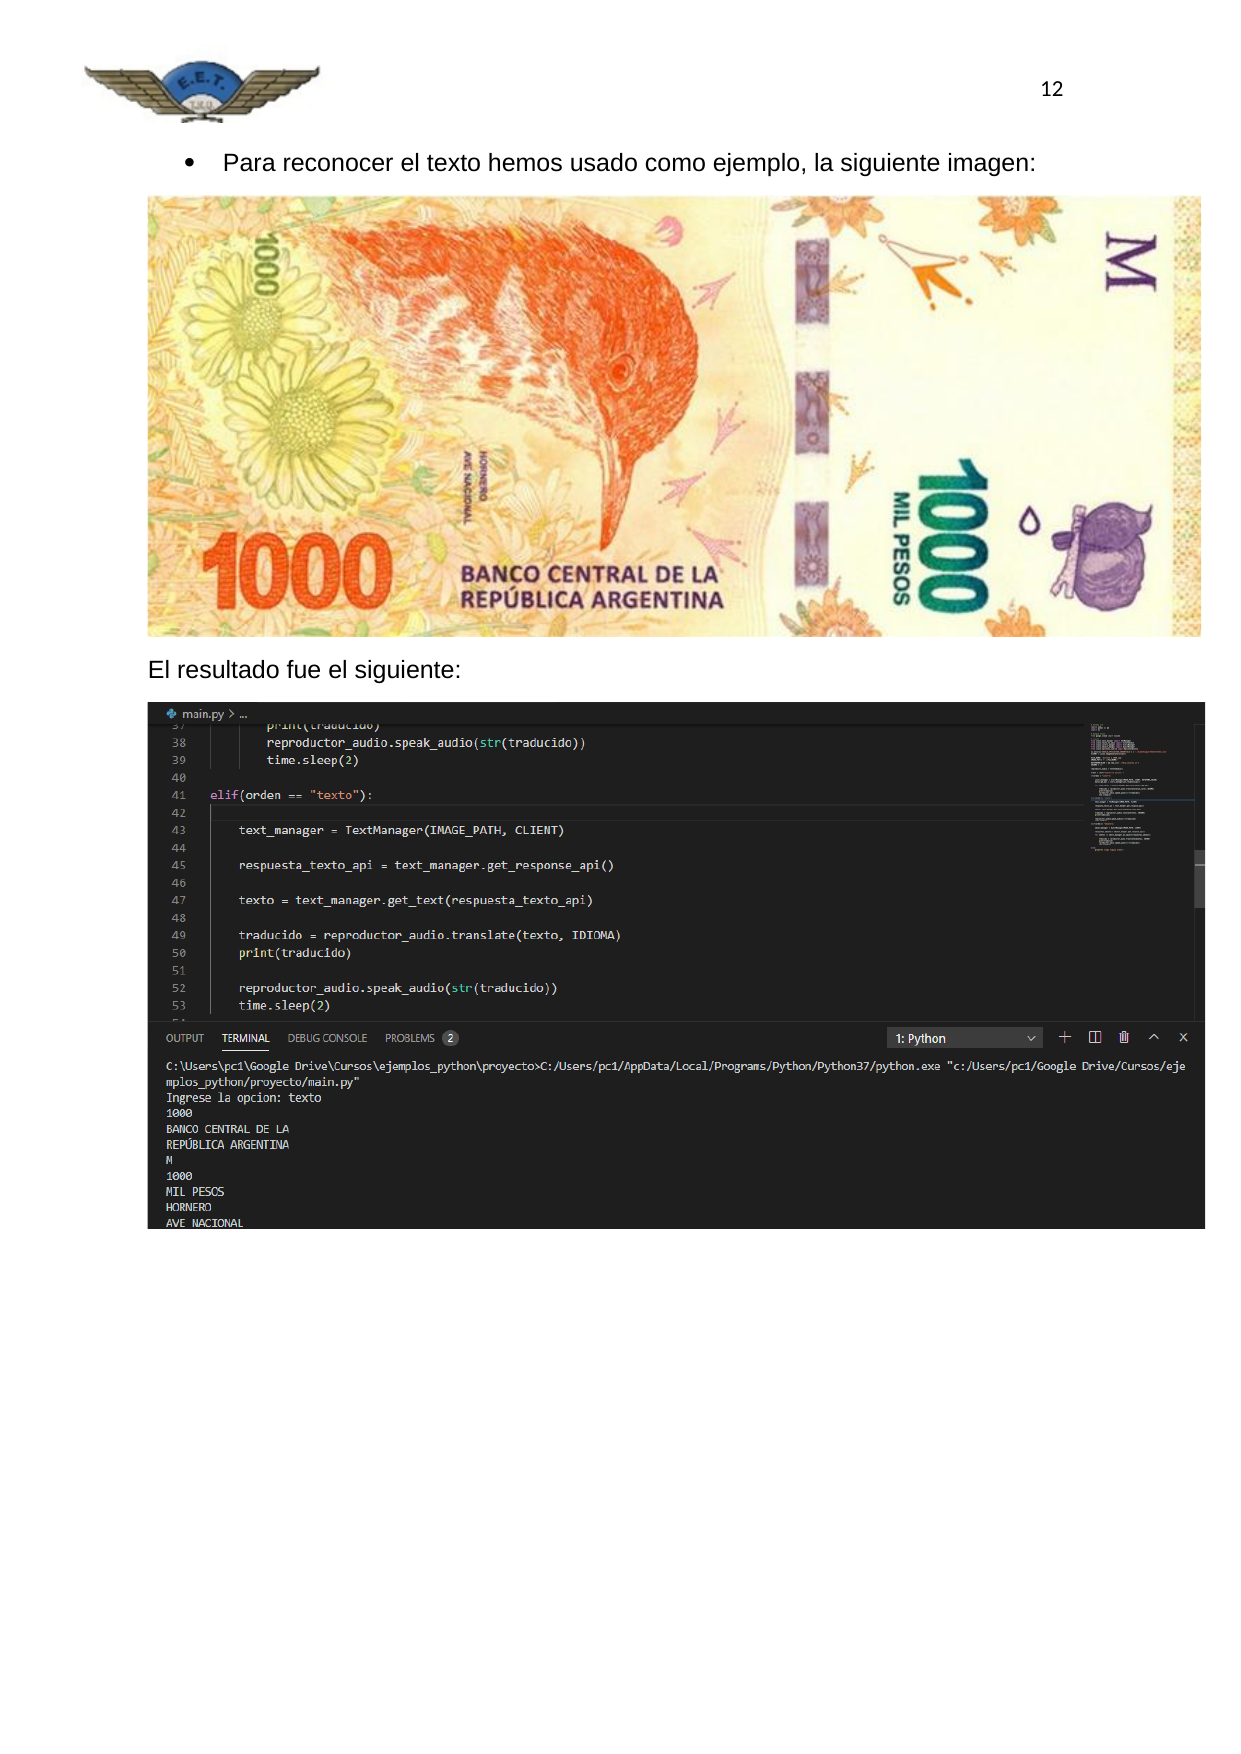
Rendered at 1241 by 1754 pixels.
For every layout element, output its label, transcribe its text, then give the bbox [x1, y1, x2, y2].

picture [147, 702, 1205, 1229]
picture [147, 195, 1202, 637]
list Para reconocer el texto hemos usado como ejemplo, la siguiente imagen: [185, 148, 1063, 177]
text El resultado fue el siguiente: [148, 655, 1063, 684]
